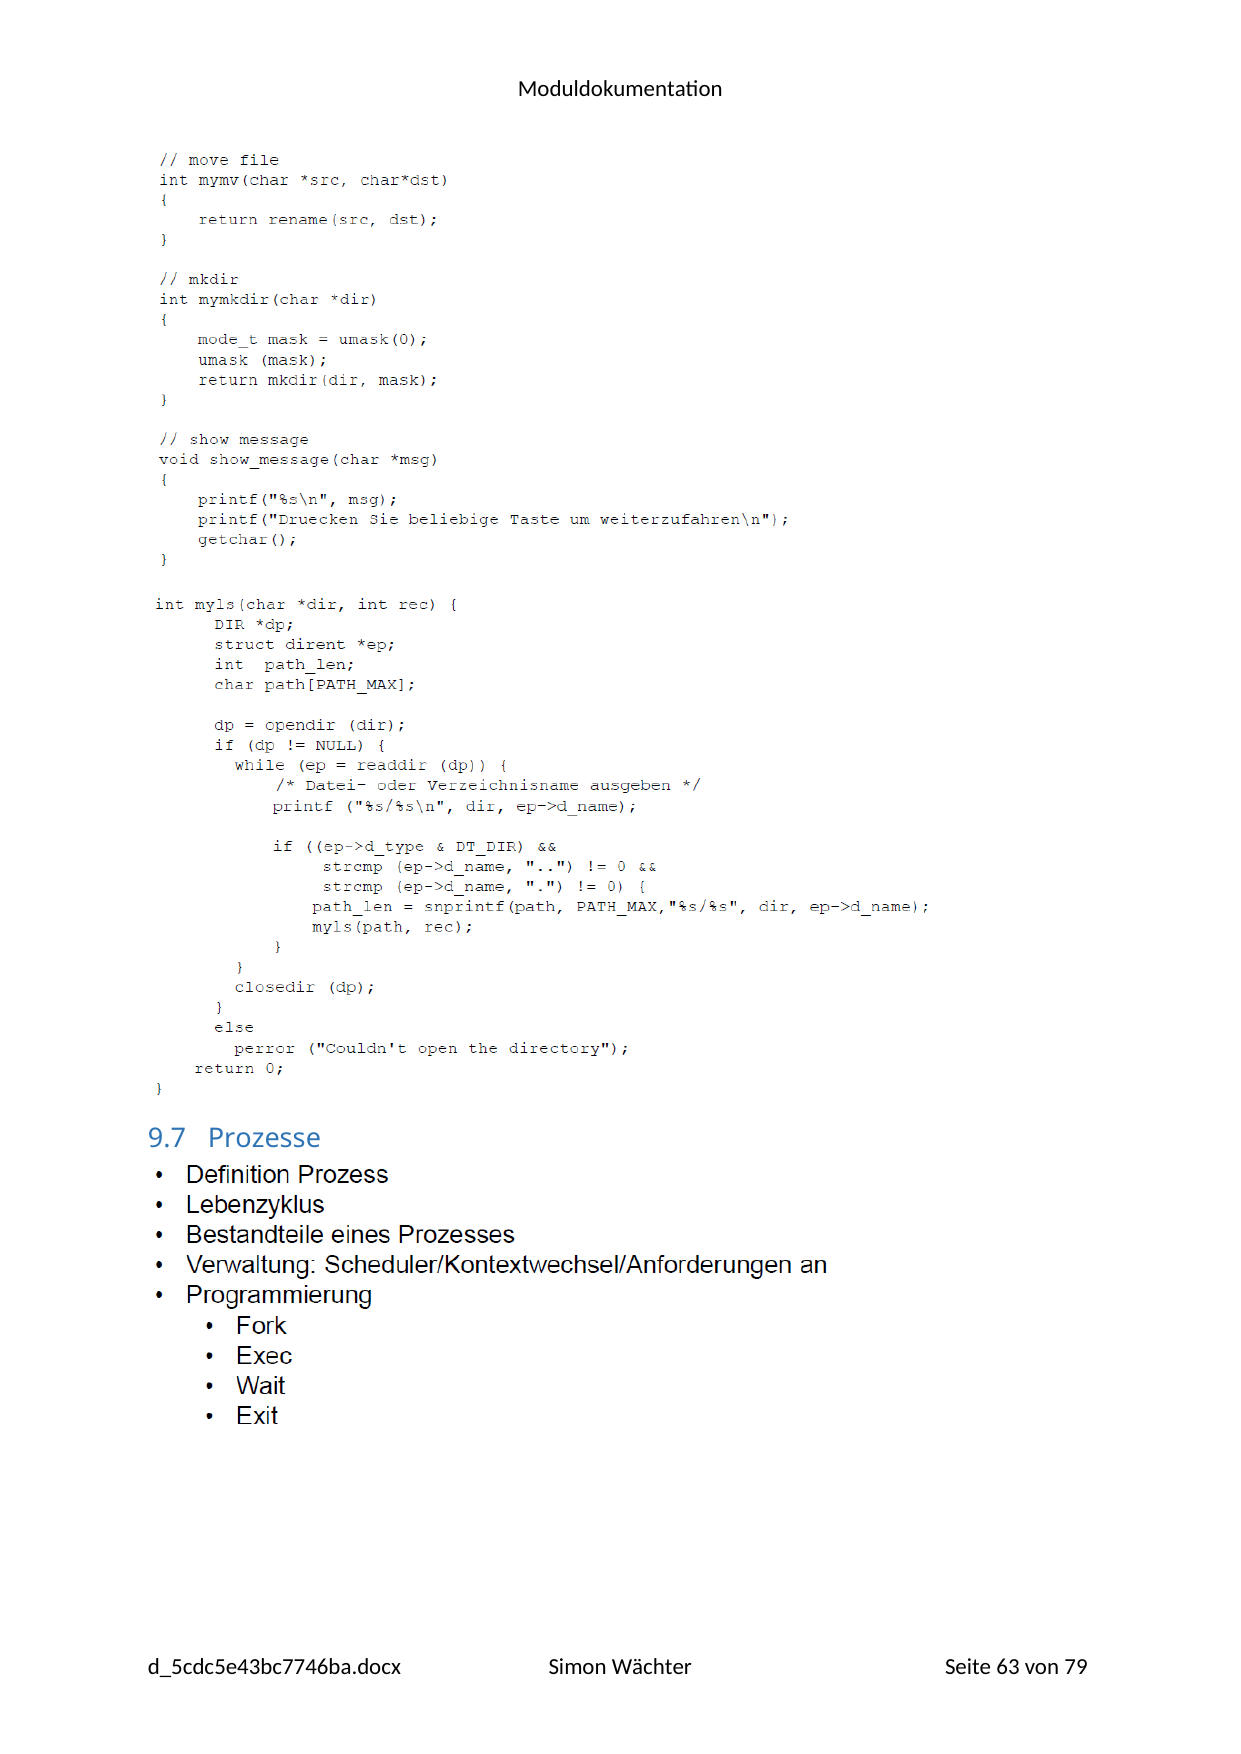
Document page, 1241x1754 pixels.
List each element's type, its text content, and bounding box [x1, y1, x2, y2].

picture [147, 594, 1093, 1100]
picture [147, 147, 1093, 576]
picture [147, 1158, 1093, 1434]
subtitle Prozesse [148, 1118, 1093, 1155]
